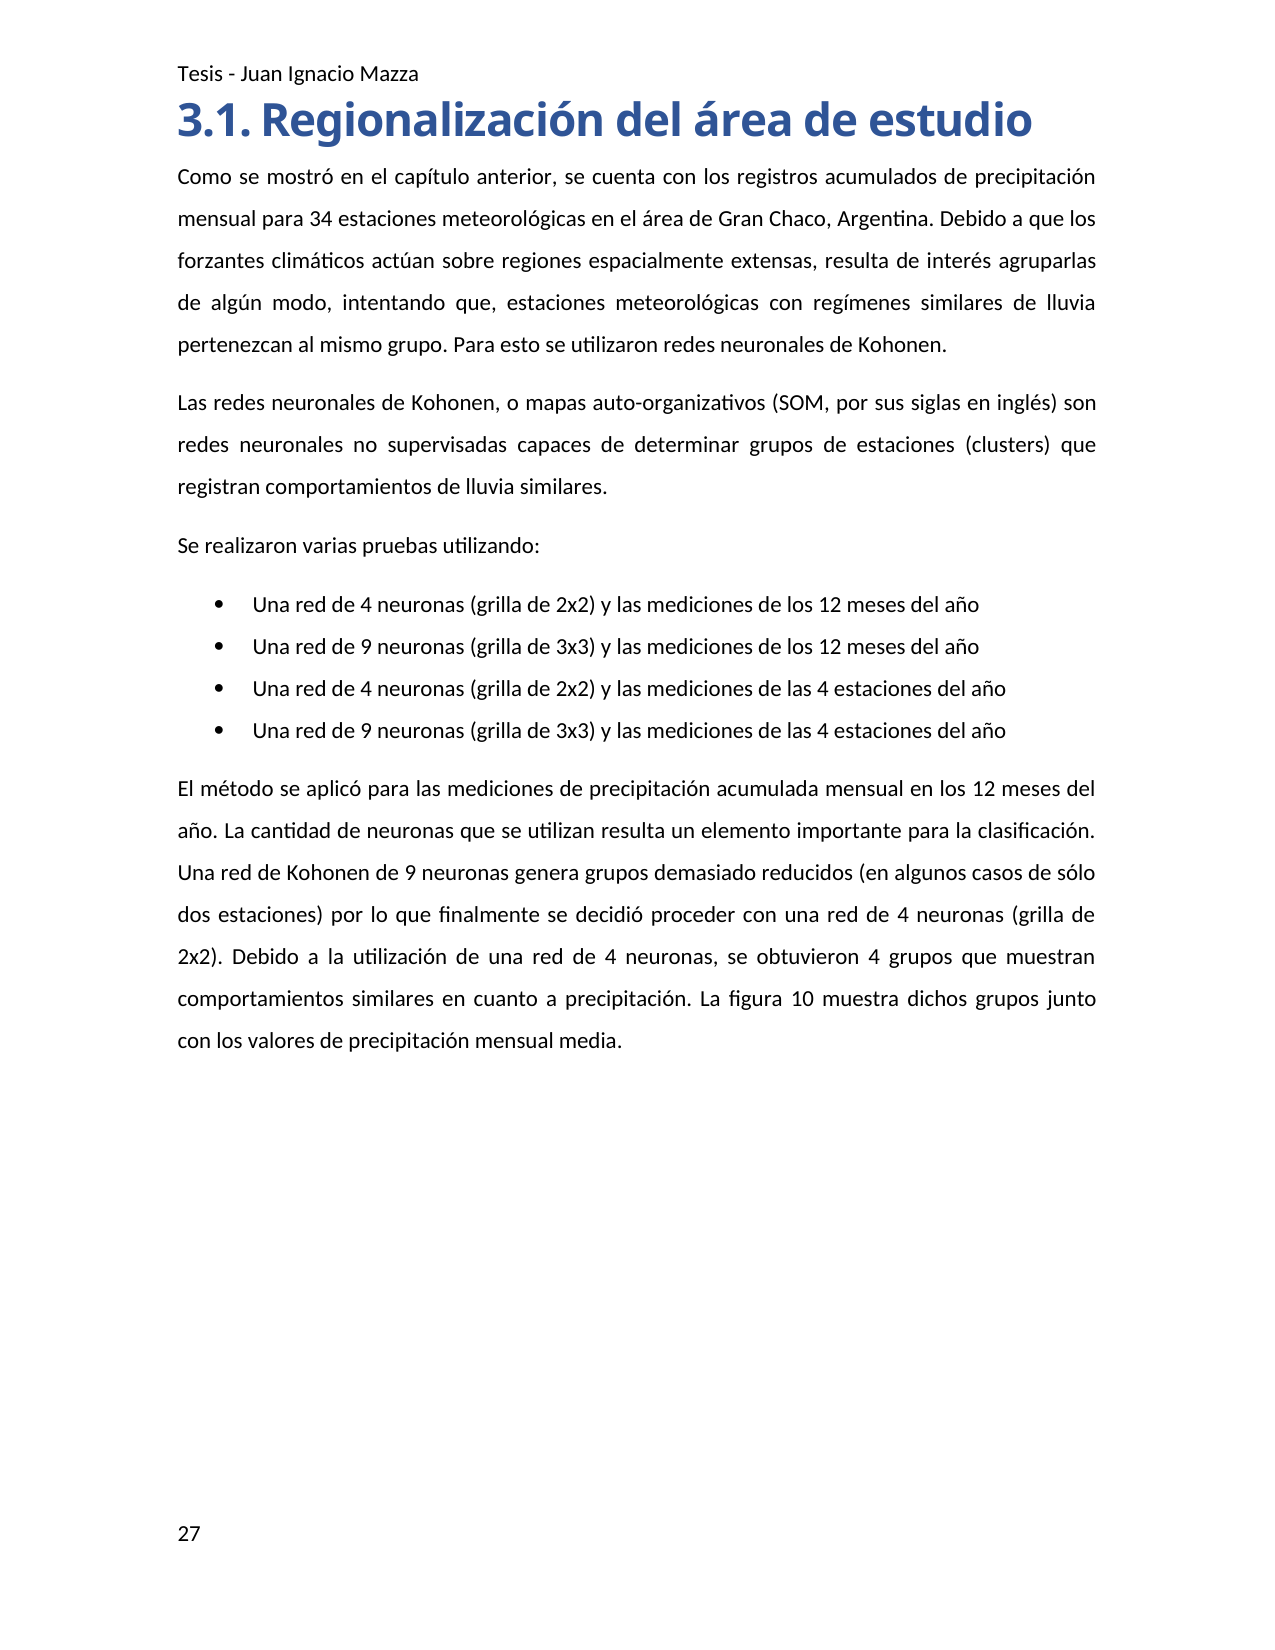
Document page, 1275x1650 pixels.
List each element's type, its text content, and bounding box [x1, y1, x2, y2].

subtitle Regionalización del área de estudio [177, 87, 1098, 149]
list Una red de 9 neuronas (grilla de 3x3) y las mediciones de los 12 meses del año [215, 632, 1098, 660]
list Una red de 9 neuronas (grilla de 3x3) y las mediciones de las 4 estaciones del año [215, 716, 1098, 744]
text Las redes neuronales de Kohonen, o mapas auto-organizativos (SOM, por sus siglas en inglés) son redes neuronales no supervisadas capaces de determinar grupos de estaciones (clusters) que registran comportamientos de lluvia similares. [177, 388, 1098, 501]
list Una red de 4 neuronas (grilla de 2x2) y las mediciones de las 4 estaciones del año [215, 674, 1098, 702]
list Una red de 4 neuronas (grilla de 2x2) y las mediciones de los 12 meses del año [215, 590, 1098, 618]
text El método se aplicó para las mediciones de precipitación acumulada mensual en los 12 meses del año. La cantidad de neuronas que se utilizan resulta un elemento importante para la clasificación. Una red de Kohonen de 9 neuronas genera grupos demasiado reducidos (en algunos casos de sólo dos estaciones) por lo que finalmente se decidió proceder con una red de 4 neuronas (grilla de 2x2). Debido a la utilización de una red de 4 neuronas, se obtuvieron 4 grupos que muestran comportamientos similares en cuanto a precipitación. La figura 10 muestra dichos grupos junto con los valores de precipitación mensual media. [177, 774, 1098, 1054]
text Se realizaron varias pruebas utilizando: [177, 531, 1098, 559]
text Como se mostró en el capítulo anterior, se cuenta con los registros acumulados de precipitación mensual para 34 estaciones meteorológicas en el área de Gran Chaco, Argentina. Debido a que los forzantes climáticos actúan sobre regiones espacialmente extensas, resulta de interés agruparlas de algún modo, intentando que, estaciones meteorológicas con regímenes similares de lluvia pertenezcan al mismo grupo. Para esto se utilizaron redes neuronales de Kohonen. [177, 162, 1098, 358]
